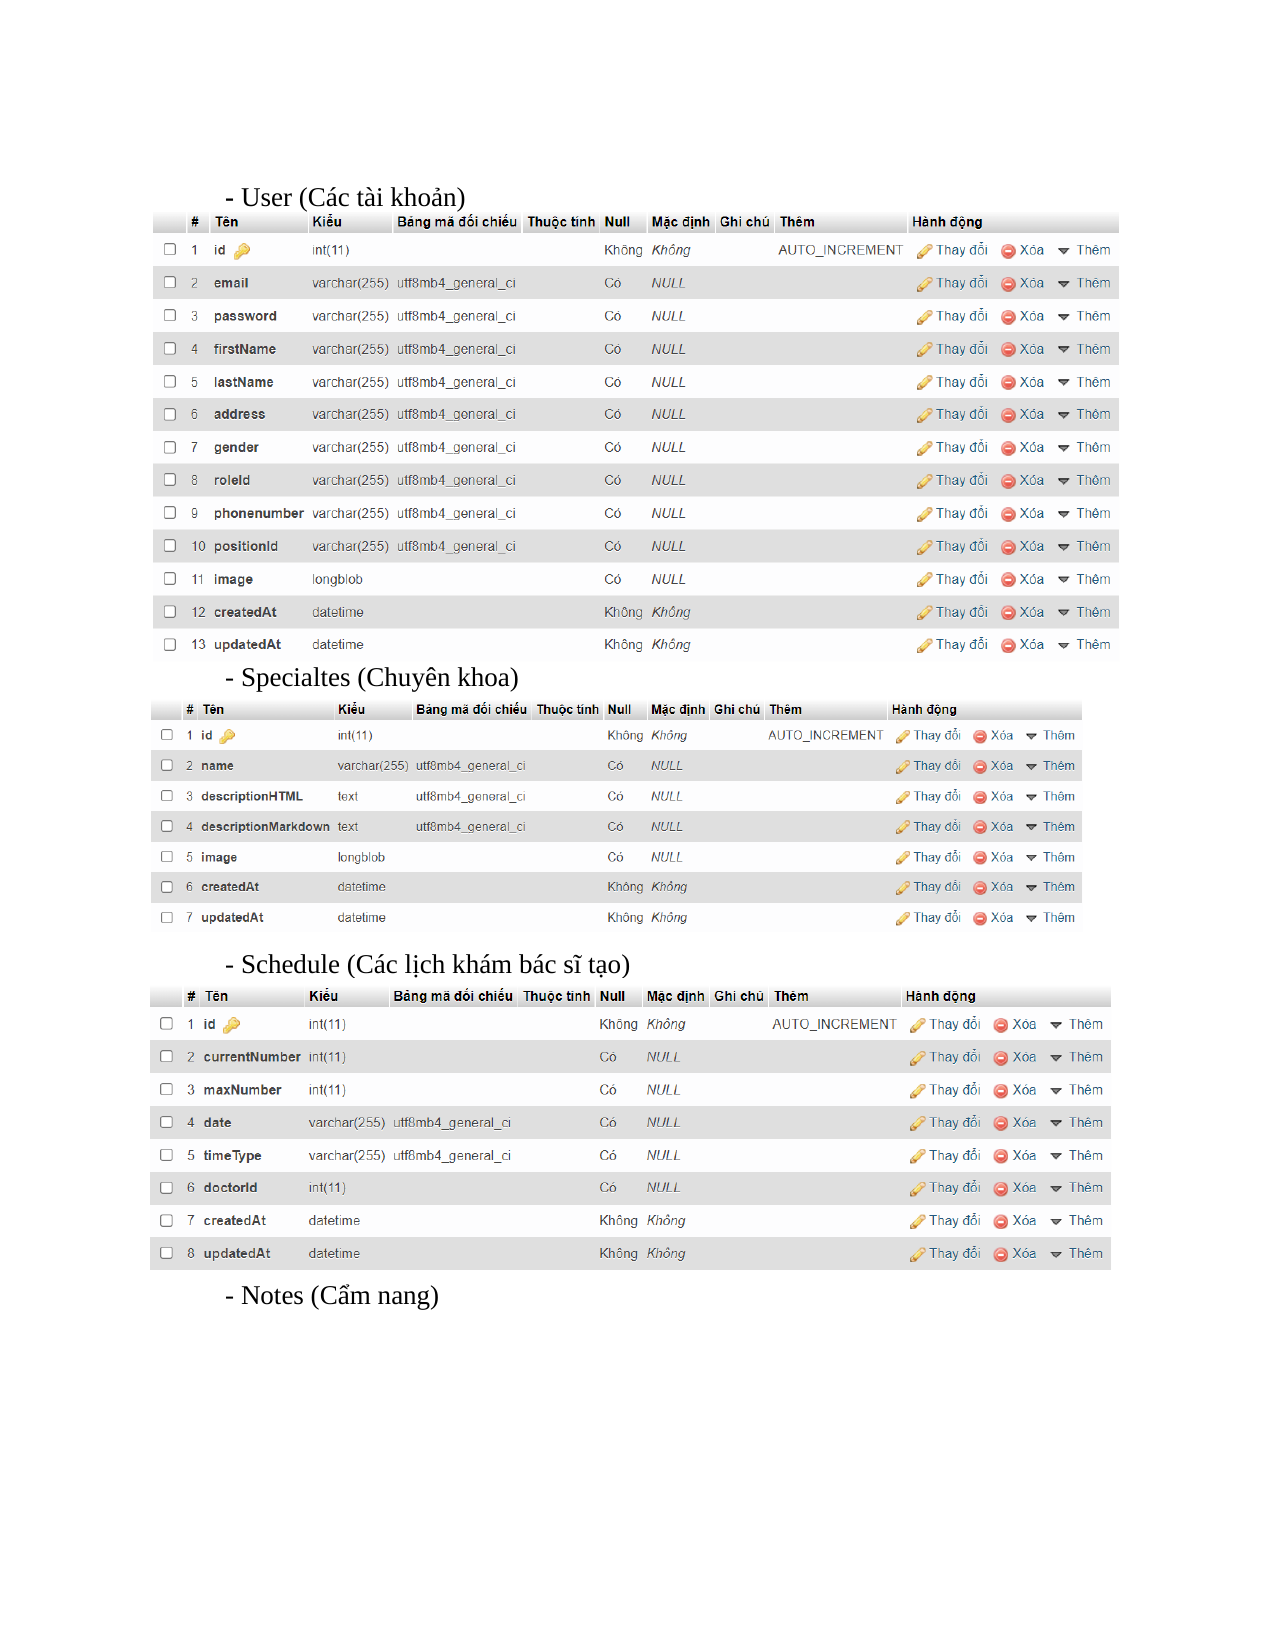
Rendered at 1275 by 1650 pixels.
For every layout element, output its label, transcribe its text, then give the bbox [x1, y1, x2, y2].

picture [150, 978, 1125, 1280]
picture [150, 212, 1124, 662]
list - User (Các tài khoản) [150, 181, 1125, 212]
list - Notes (Cẩm nang) [150, 1280, 1125, 1311]
picture [150, 692, 1125, 948]
list - Schedule (Các lịch khám bác sĩ tạo) [150, 948, 1125, 978]
list - Specialtes (Chuyên khoa) [150, 661, 1125, 692]
